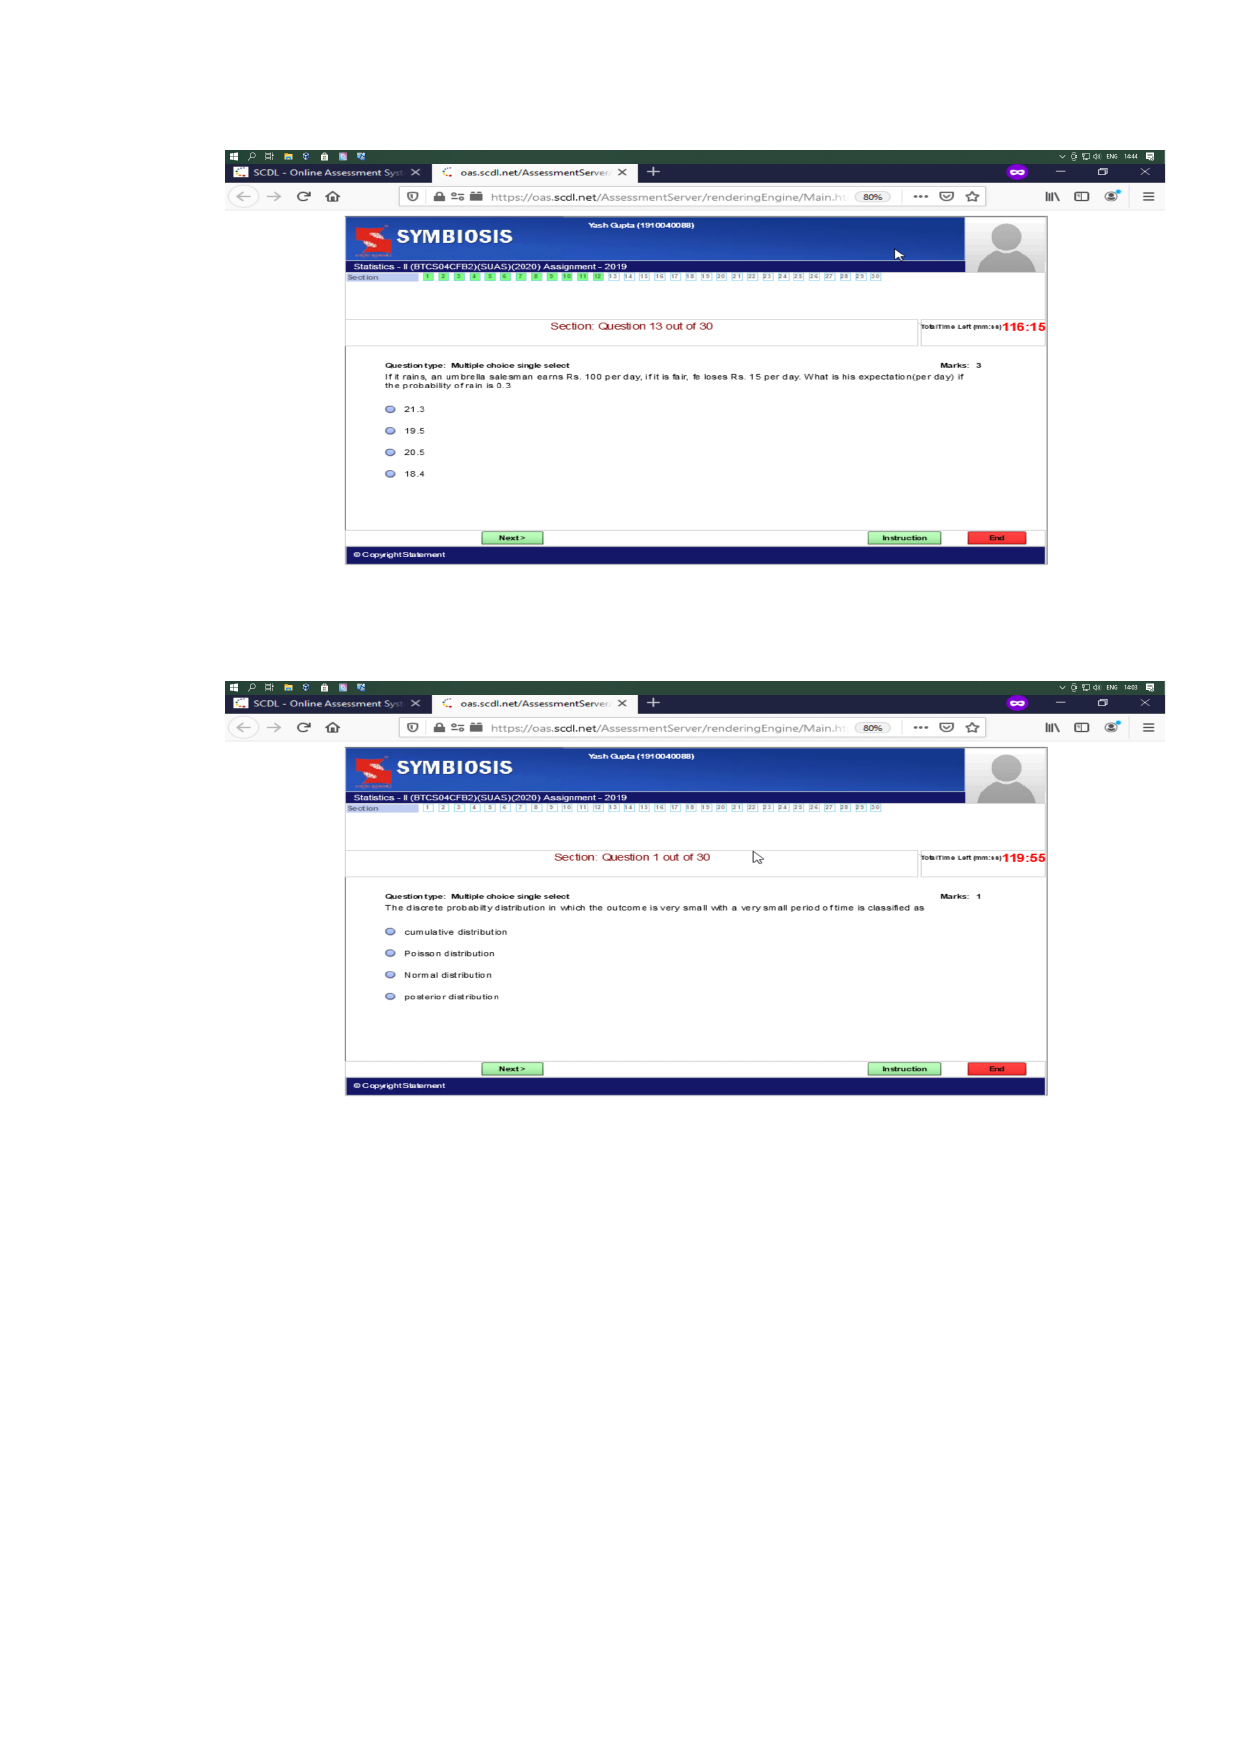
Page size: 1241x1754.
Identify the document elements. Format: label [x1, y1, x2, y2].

picture [225, 150, 1166, 679]
picture [225, 681, 1166, 1210]
